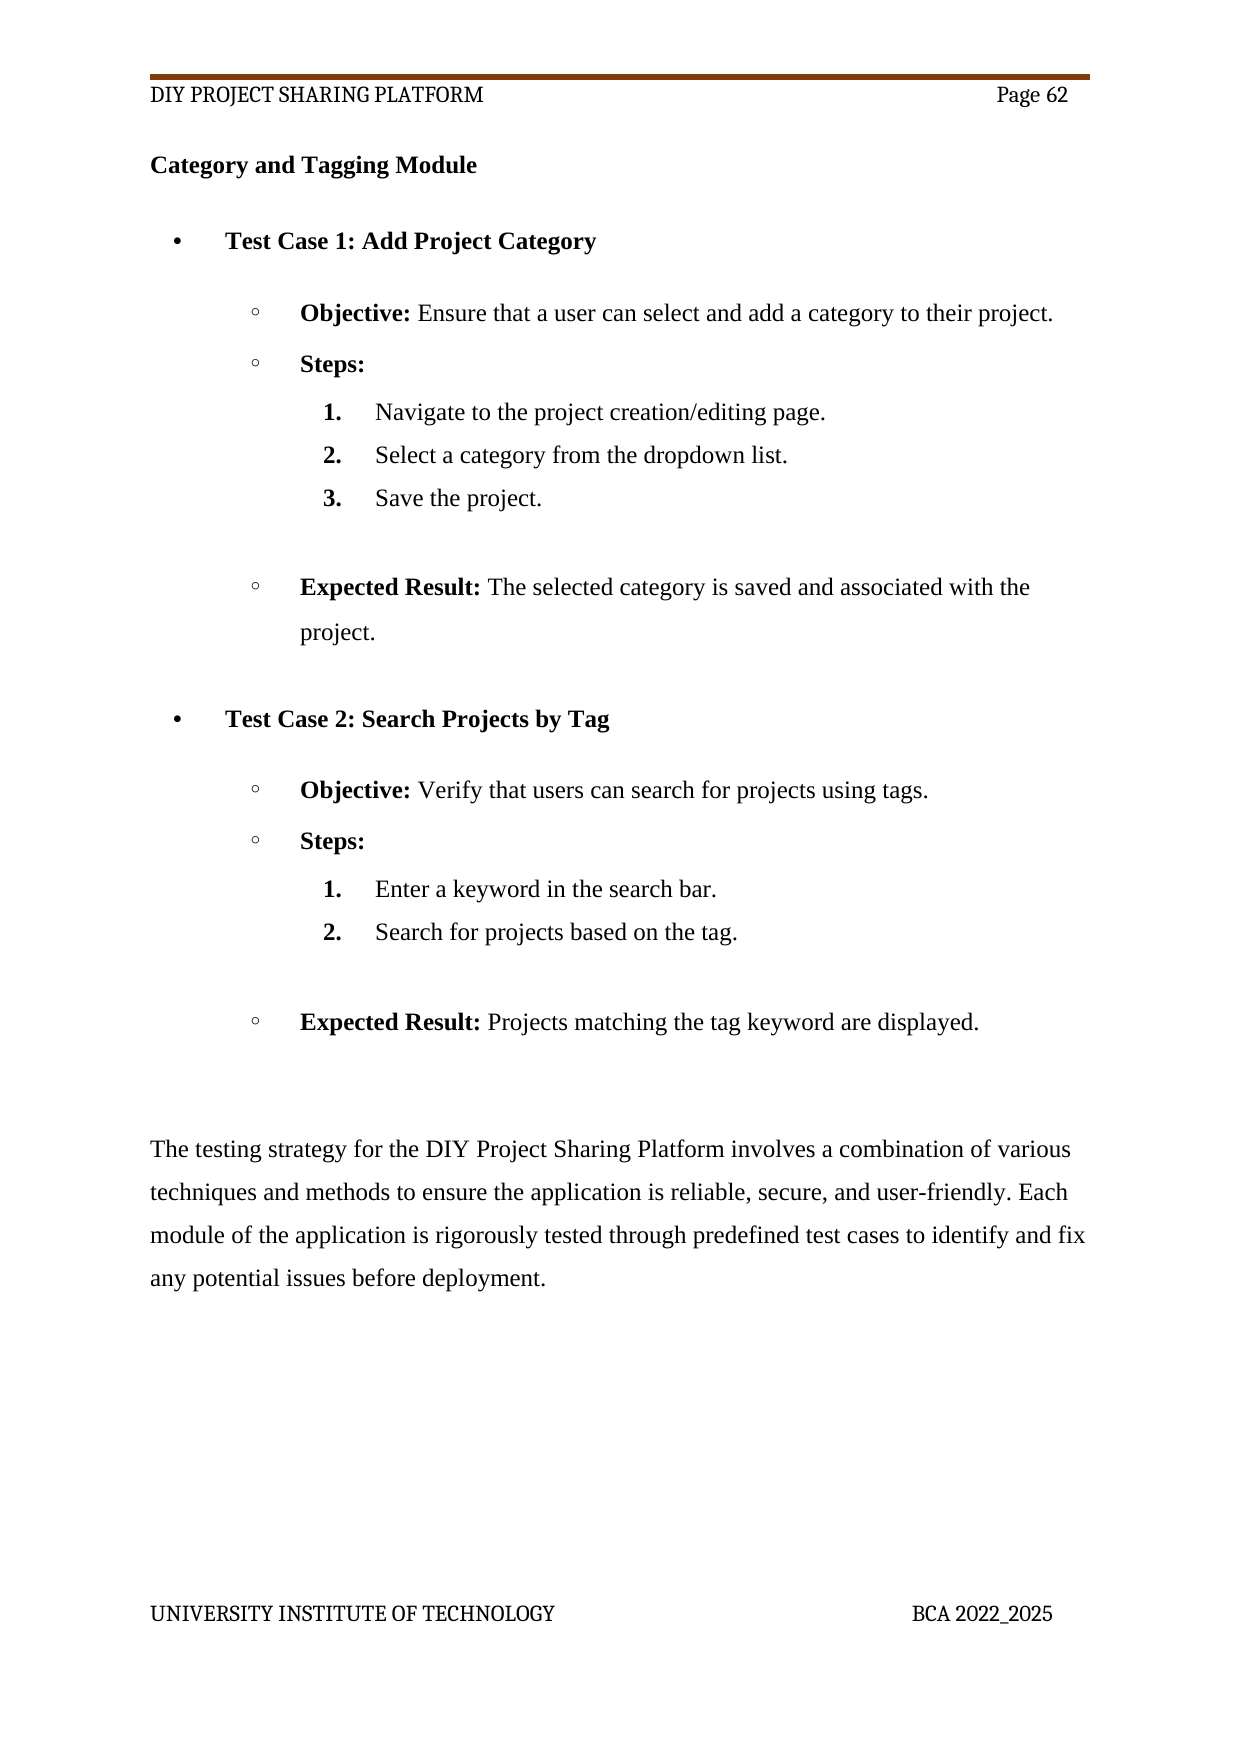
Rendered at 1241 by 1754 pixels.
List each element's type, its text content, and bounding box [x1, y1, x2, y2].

list Expected Result: The selected category is saved and associated with the project. [248, 569, 1090, 646]
list Search for projects based on the tag. [323, 917, 1090, 946]
list Steps: [248, 823, 1090, 857]
list Save the project. [323, 483, 1090, 512]
list Objective: Ensure that a user can select and add a category to their project. [248, 294, 1090, 328]
list Navigate to the project creation/editing page. [323, 397, 1090, 425]
list Enter a keyword in the search bar. [323, 874, 1090, 903]
list Expected Result: Projects matching the tag keyword are displayed. [248, 1003, 1090, 1037]
list Steps: [248, 346, 1090, 379]
list Test Case 2: Search Projects by Tag [173, 704, 1090, 732]
list Test Case 1: Add Project Category [173, 226, 1090, 255]
text Category and Tagging Module [150, 150, 1090, 179]
text The testing strategy for the DIY Project Sharing Platform involves a combination of various techniques and methods to ensure the application is reliable, secure, and user-friendly. Each module of the application is rigorously tested through predefined test cases to identify and fix any potential issues before deployment. [150, 1134, 1090, 1292]
list Objective: Verify that users can search for projects using tags. [248, 772, 1090, 806]
list Select a category from the dropdown list. [323, 440, 1090, 468]
